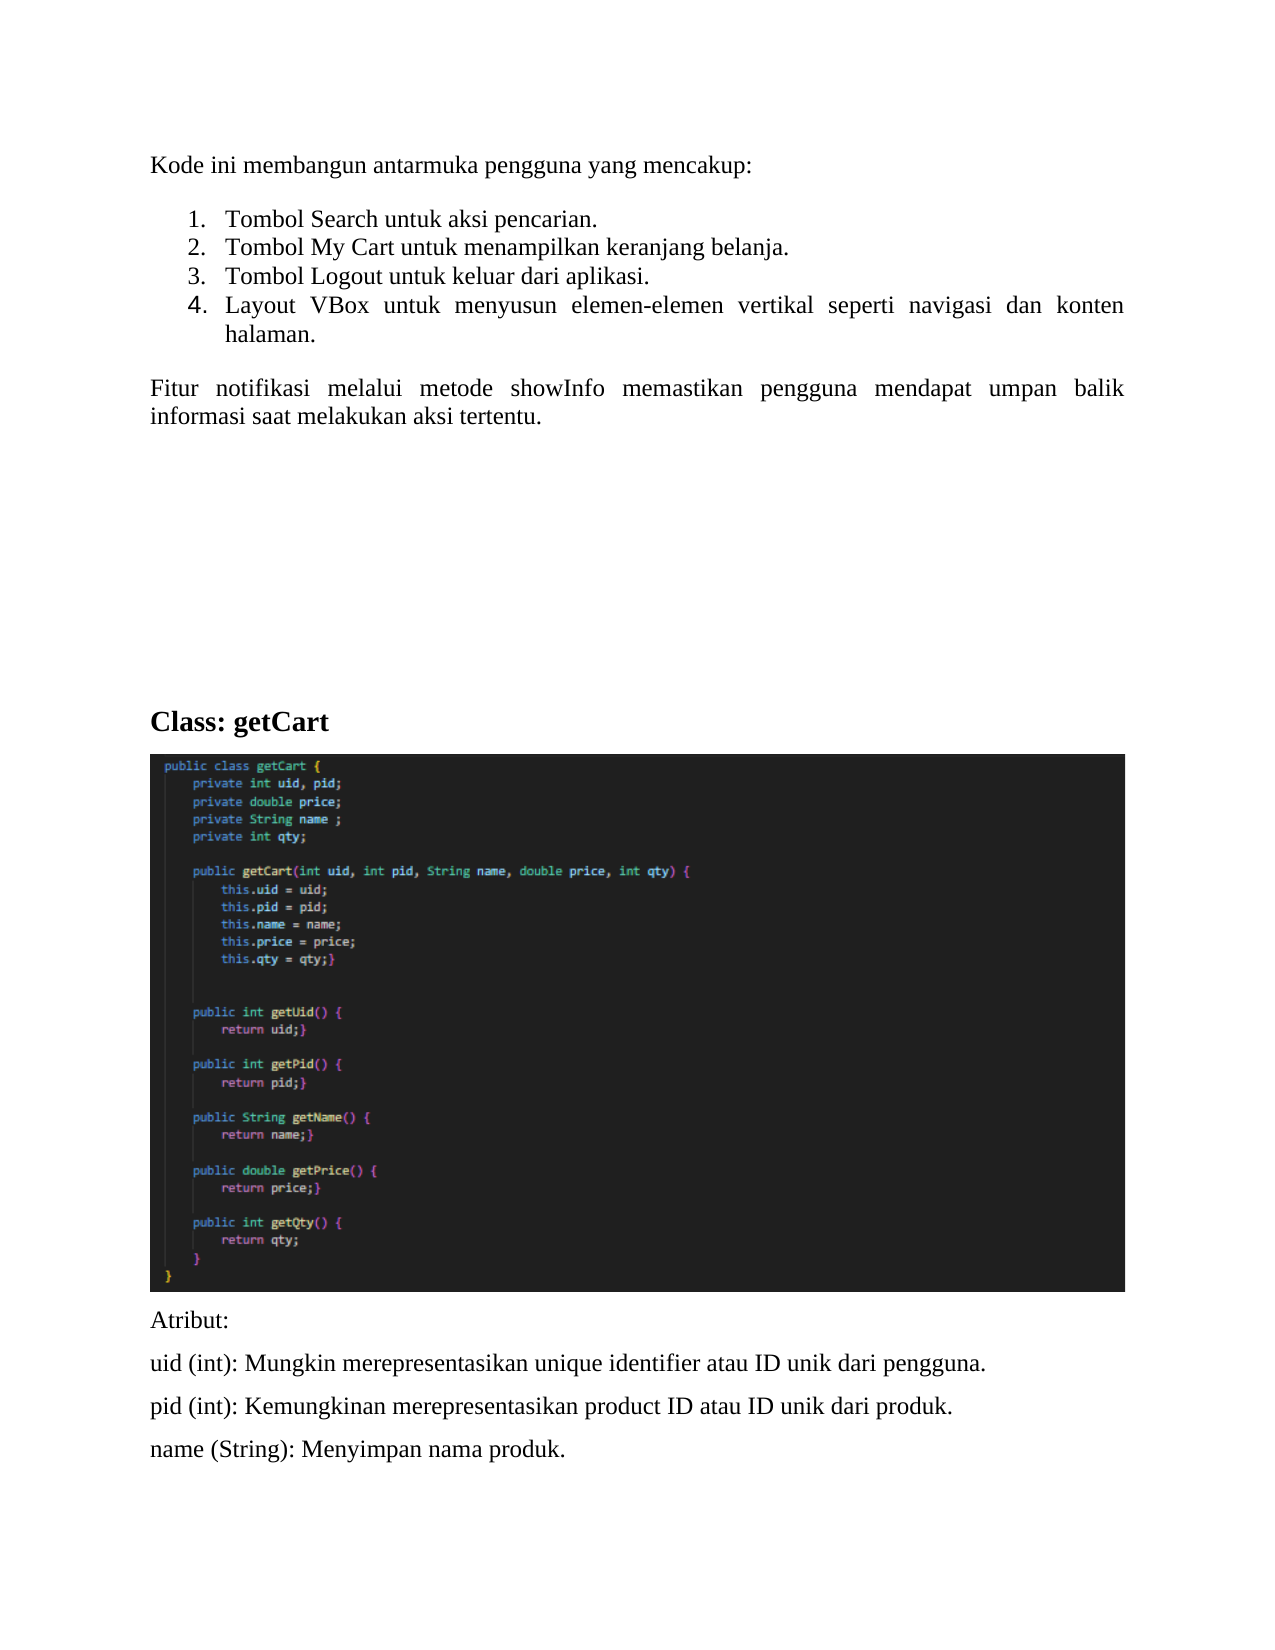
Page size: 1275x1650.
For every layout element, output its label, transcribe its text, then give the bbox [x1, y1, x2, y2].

text Kode ini membangun antarmuka pengguna yang mencakup: [150, 150, 1125, 179]
text uid (int): Mungkin merepresentasikan unique identifier atau ID unik dari pengguna. [150, 1348, 1125, 1377]
text Fitur notifikasi melalui metode showInfo memastikan pengguna mendapat umpan balik informasi saat melakukan aksi tertentu. [150, 373, 1125, 430]
text Atribut: [150, 1305, 1125, 1333]
text Class: getCart [150, 704, 1125, 737]
picture [150, 754, 1125, 1292]
text pid (int): Kemungkinan merepresentasikan product ID atau ID unik dari produk. [150, 1391, 1125, 1420]
list Tombol My Cart untuk menampilkan keranjang belanja. [187, 232, 1125, 261]
list Tombol Search untuk aksi pencarian. [187, 204, 1125, 232]
list Tombol Logout untuk keluar dari aplikasi. [187, 261, 1125, 290]
list Layout VBox untuk menyusun elemen-elemen vertikal seperti navigasi dan konten halaman. [187, 290, 1125, 348]
text name (String): Menyimpan nama produk. [150, 1434, 1125, 1463]
